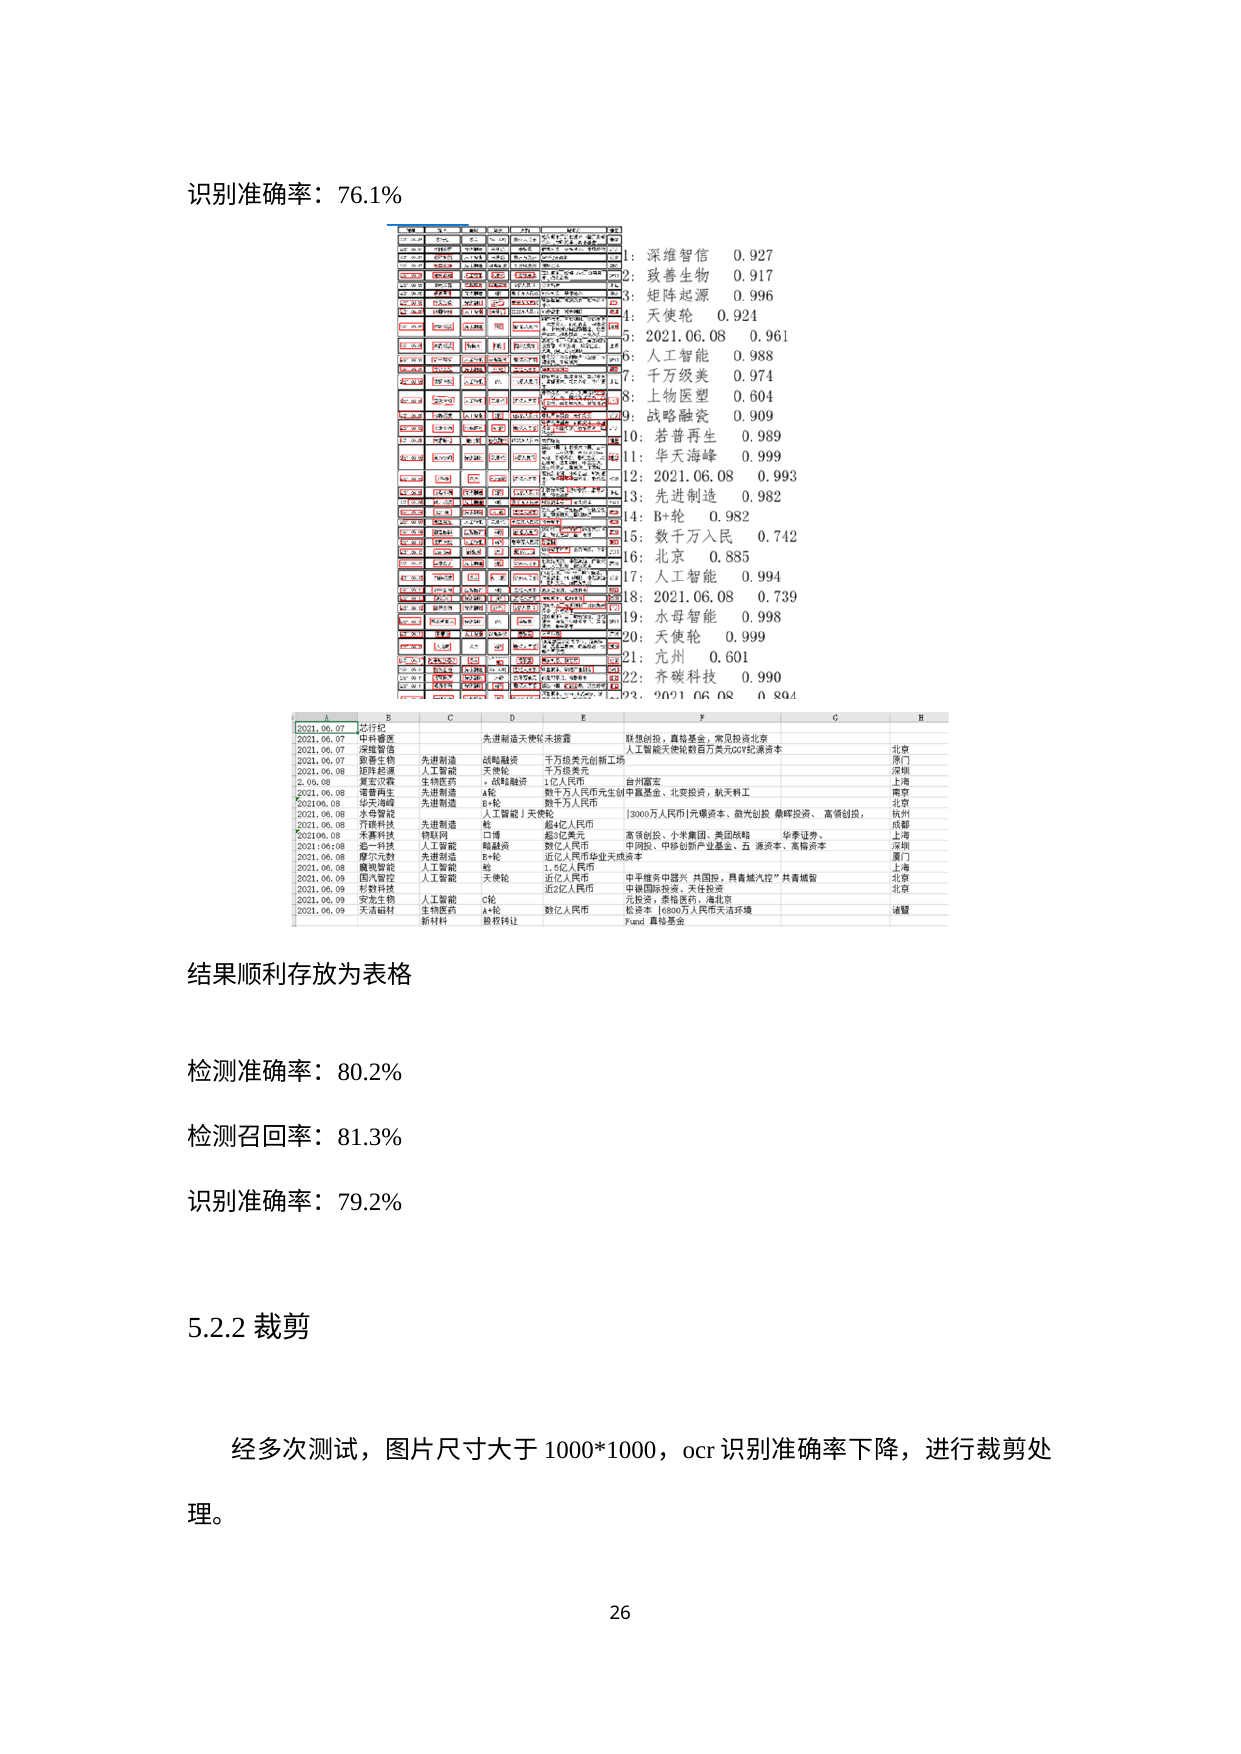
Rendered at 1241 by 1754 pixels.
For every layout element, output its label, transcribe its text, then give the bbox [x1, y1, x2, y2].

text 检测召回率：81.3% [187, 1102, 1053, 1167]
subtitle 5.2.2 裁剪 [187, 1292, 1053, 1357]
picture [291, 712, 949, 927]
text 识别准确率：79.2% [187, 1167, 1053, 1232]
picture [386, 224, 854, 699]
text 检测准确率：80.2% [187, 1037, 1053, 1102]
text 结果顺利存放为表格 [187, 940, 1053, 1005]
text 识别准确率：76.1% [187, 160, 1053, 225]
text 经多次测试，图片尺寸大于1000*1000，ocr识别准确率下降，进行裁剪处理。 [187, 1415, 1053, 1545]
